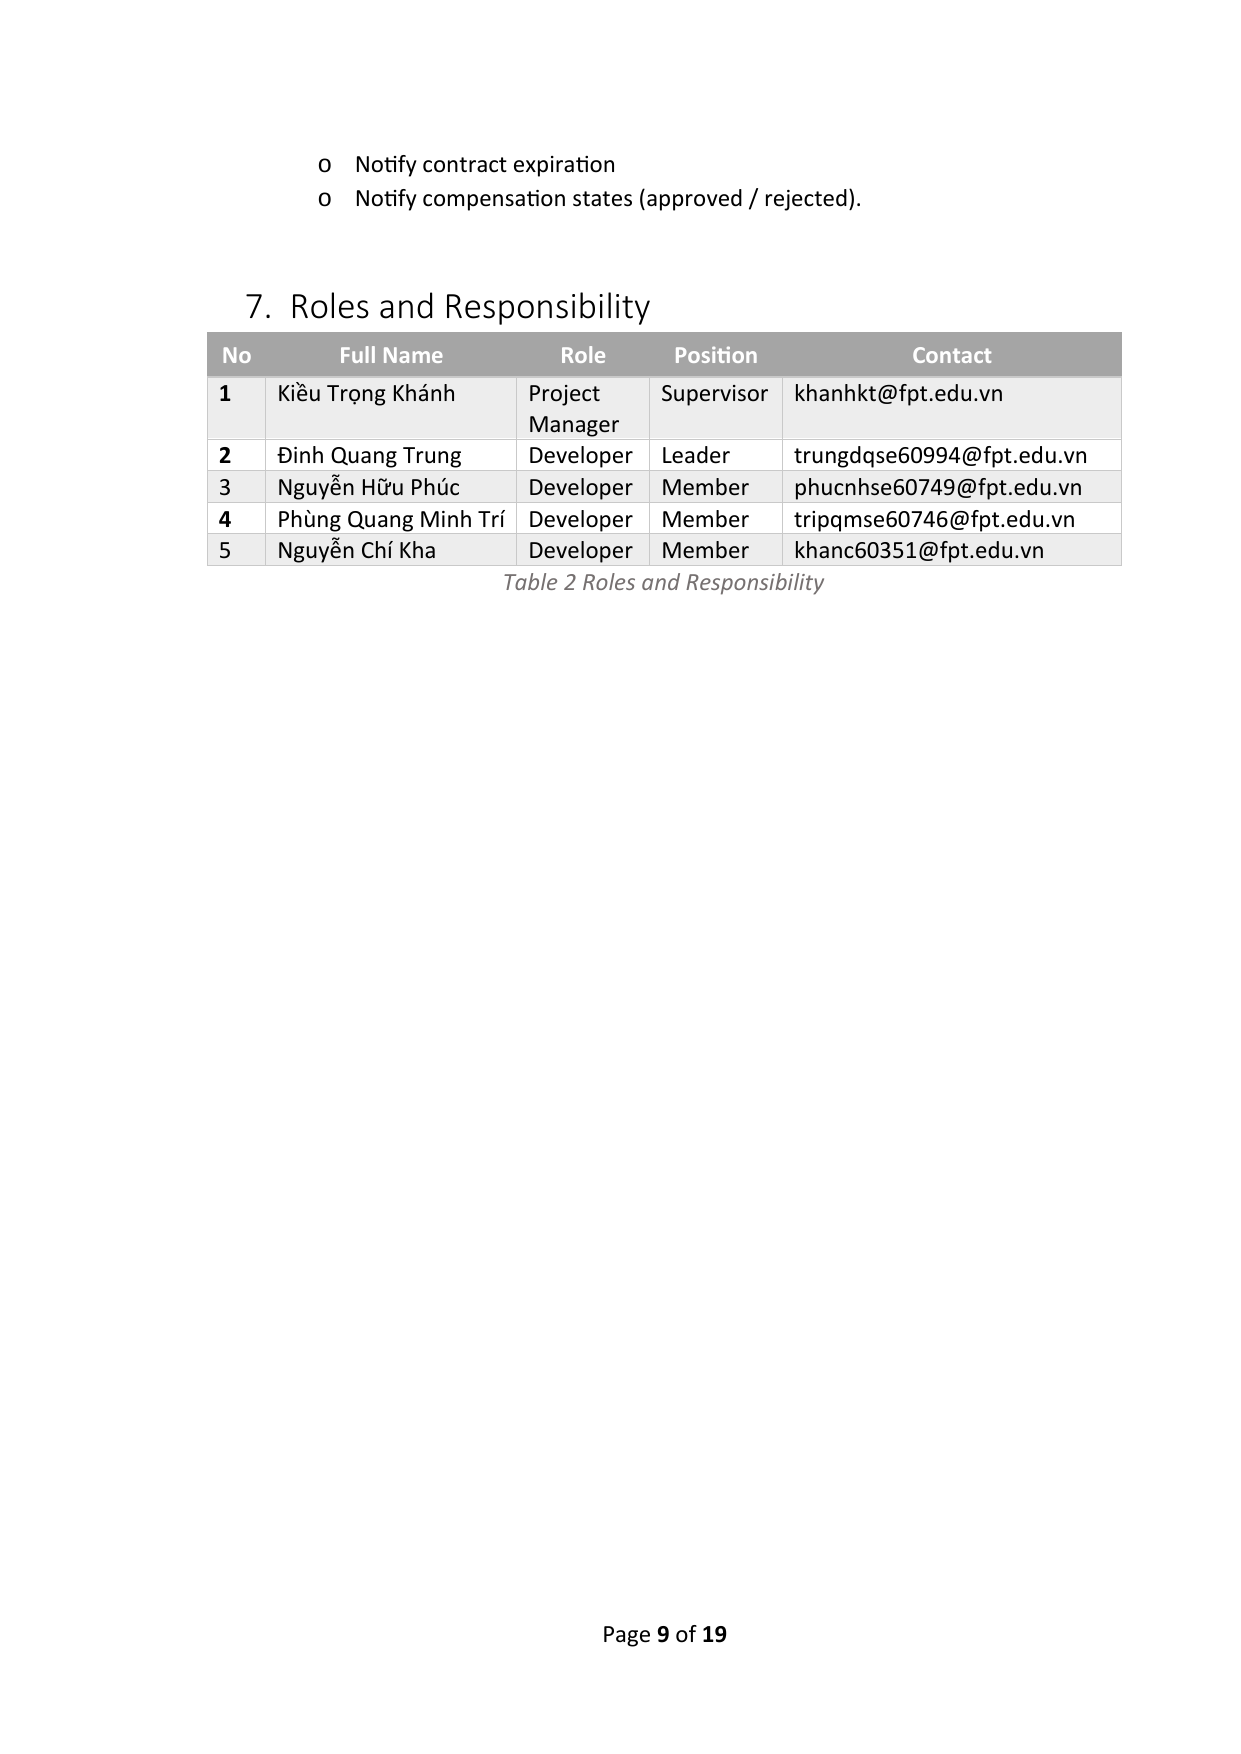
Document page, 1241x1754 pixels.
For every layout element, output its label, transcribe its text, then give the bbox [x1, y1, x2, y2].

table_cell Project Manager [517, 378, 649, 438]
table_cell 2 [208, 440, 265, 470]
table_cell Developer [517, 440, 649, 470]
table_header No [208, 333, 265, 376]
table_cell Supervisor [650, 378, 782, 438]
table_cell Đinh Quang Trung [266, 440, 516, 470]
subtitle Roles and Responsibility [244, 282, 1122, 328]
text Table 2 Roles and Responsibility [207, 566, 1122, 596]
table_cell Member [650, 534, 782, 565]
table_header Full Name [266, 333, 516, 376]
table_cell trungdqse60994@fpt.edu.vn [783, 440, 1121, 470]
table_cell Developer [517, 471, 649, 502]
table_cell Leader [650, 440, 782, 470]
table_cell 4 [208, 503, 265, 533]
table_cell Nguyễn Chí Kha [266, 534, 516, 565]
table_cell khanhkt@fpt.edu.vn [783, 378, 1121, 438]
table_cell Kiều Trọng Khánh [266, 378, 516, 438]
list Notify contract expiration [317, 148, 1122, 179]
table_cell tripqmse60746@fpt.edu.vn [783, 503, 1121, 533]
table_header Position [650, 333, 782, 376]
table_cell Member [650, 503, 782, 533]
table_cell Member [650, 471, 782, 502]
table_cell 3 [208, 471, 265, 502]
table_cell phucnhse60749@fpt.edu.vn [783, 471, 1121, 502]
table_cell 1 [208, 378, 265, 438]
table_cell Developer [517, 503, 649, 533]
list Notify compensation states (approved / rejected). [317, 182, 1122, 214]
table_header Role [517, 333, 649, 376]
table_cell Phùng Quang Minh Trí [266, 503, 516, 533]
table_cell Nguyễn Hữu Phúc [266, 471, 516, 502]
table_header Contact [783, 333, 1121, 376]
table_cell 5 [208, 534, 265, 565]
table_cell khanc60351@fpt.edu.vn [783, 534, 1121, 565]
table_cell Developer [517, 534, 649, 565]
